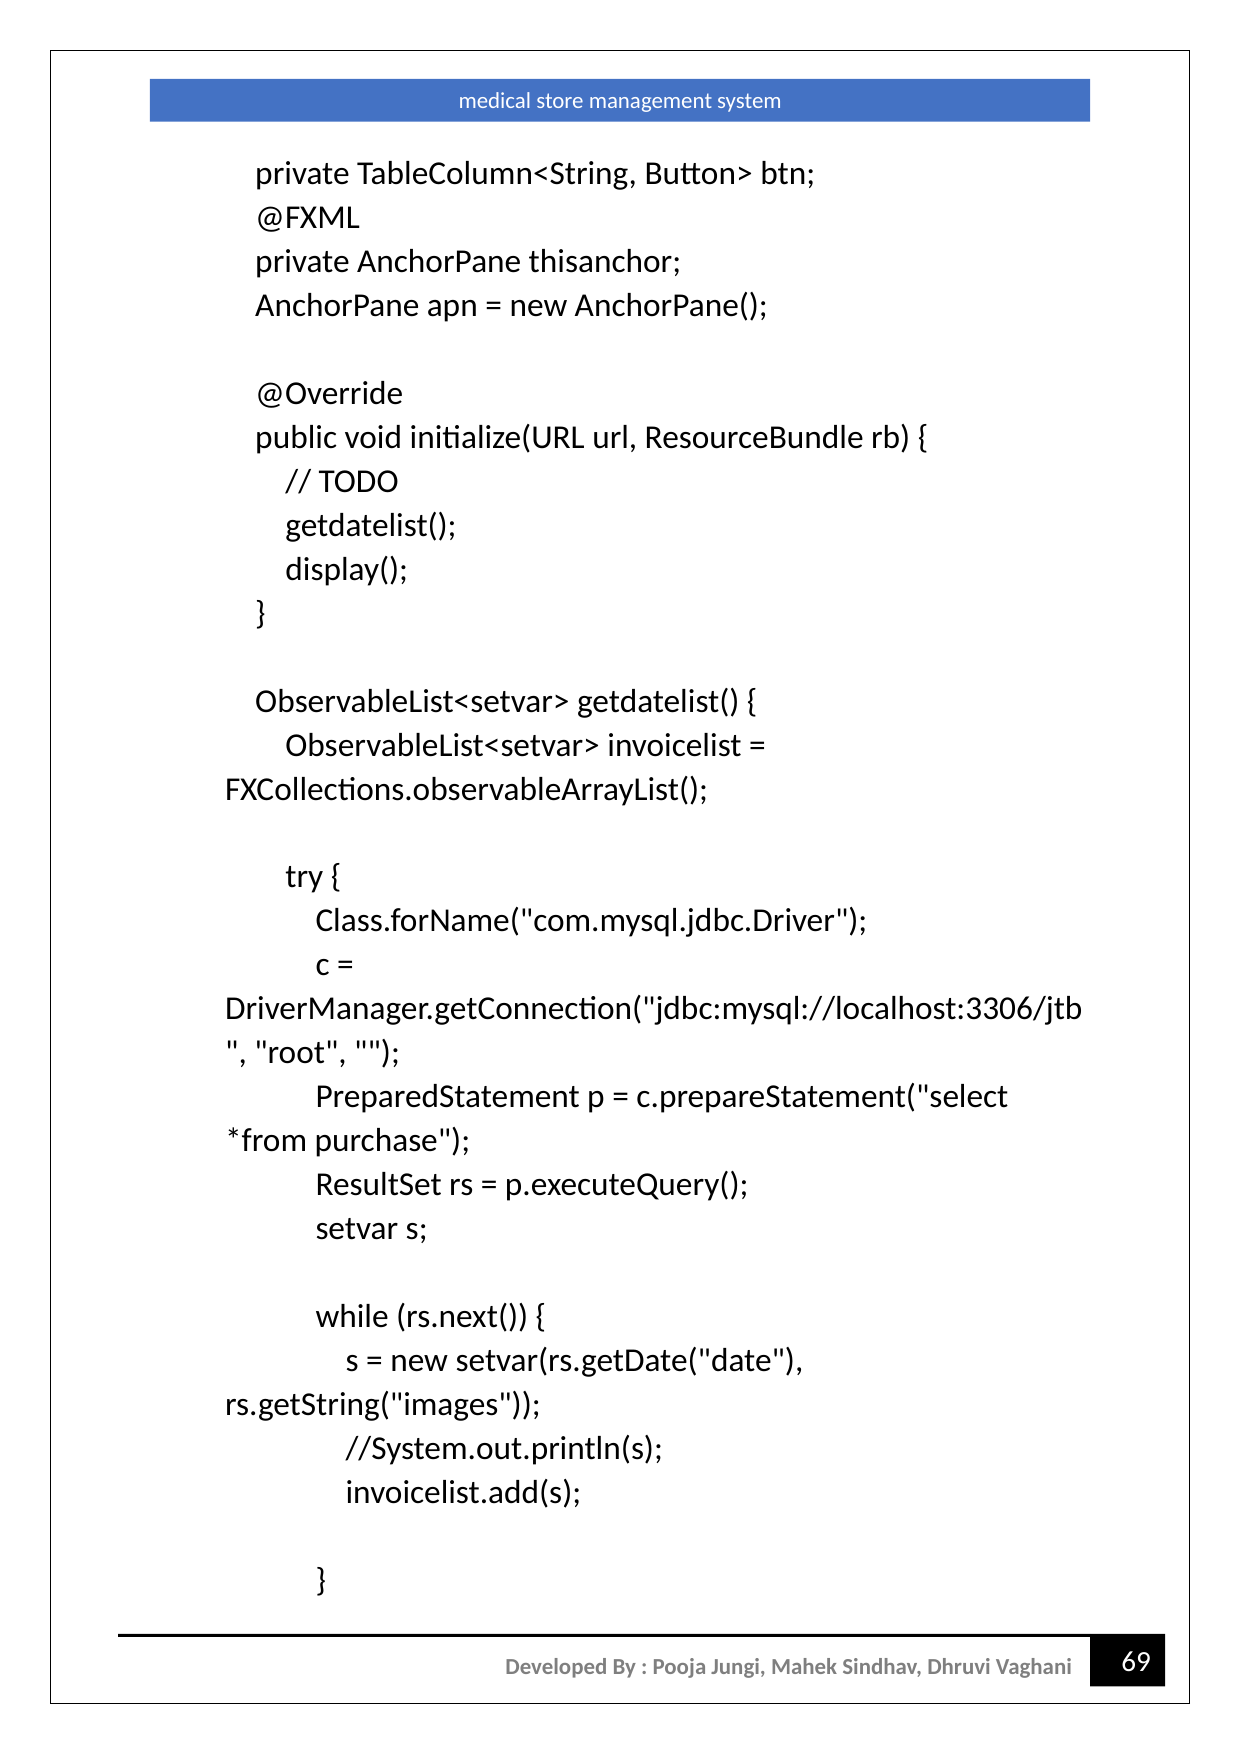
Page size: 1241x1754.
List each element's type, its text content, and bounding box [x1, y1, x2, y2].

list // TODO [225, 460, 1090, 501]
list public void initialize(URL url, ResourceBundle rb) { [225, 416, 1090, 457]
list while (rs.next()) { [225, 1295, 1090, 1336]
list @FXML [225, 196, 1090, 237]
list private TableColumn<String, Button> btn; [225, 152, 1090, 193]
list ObservableList<setvar> invoicelist = FXCollections.observableArrayList(); [225, 723, 1090, 808]
list invoicelist.add(s); [225, 1471, 1090, 1512]
list getdatelist(); [225, 504, 1090, 544]
list Class.forName("com.mysql.jdbc.Driver"); [225, 899, 1090, 940]
list try { [225, 855, 1090, 896]
list } [225, 1559, 1090, 1599]
list //System.out.println(s); [225, 1427, 1090, 1468]
list AnchorPane apn = new AnchorPane(); [225, 284, 1090, 325]
list display(); [225, 548, 1090, 588]
list s = new setvar(rs.getDate("date"), rs.getString("images")); [225, 1339, 1090, 1424]
list setvar s; [225, 1207, 1090, 1248]
list @Override [225, 372, 1090, 413]
list PreparedStatement p = c.prepareStatement("select *from purchase"); [225, 1075, 1090, 1160]
list ResultSet rs = p.executeQuery(); [225, 1163, 1090, 1204]
list } [225, 592, 1090, 632]
list private AnchorPane thisanchor; [225, 240, 1090, 281]
list c = DriverManager.getConnection("jdbc:mysql://localhost:3306/jtb", "root", ""); [225, 943, 1090, 1072]
list ObservableList<setvar> getdatelist() { [225, 679, 1090, 720]
